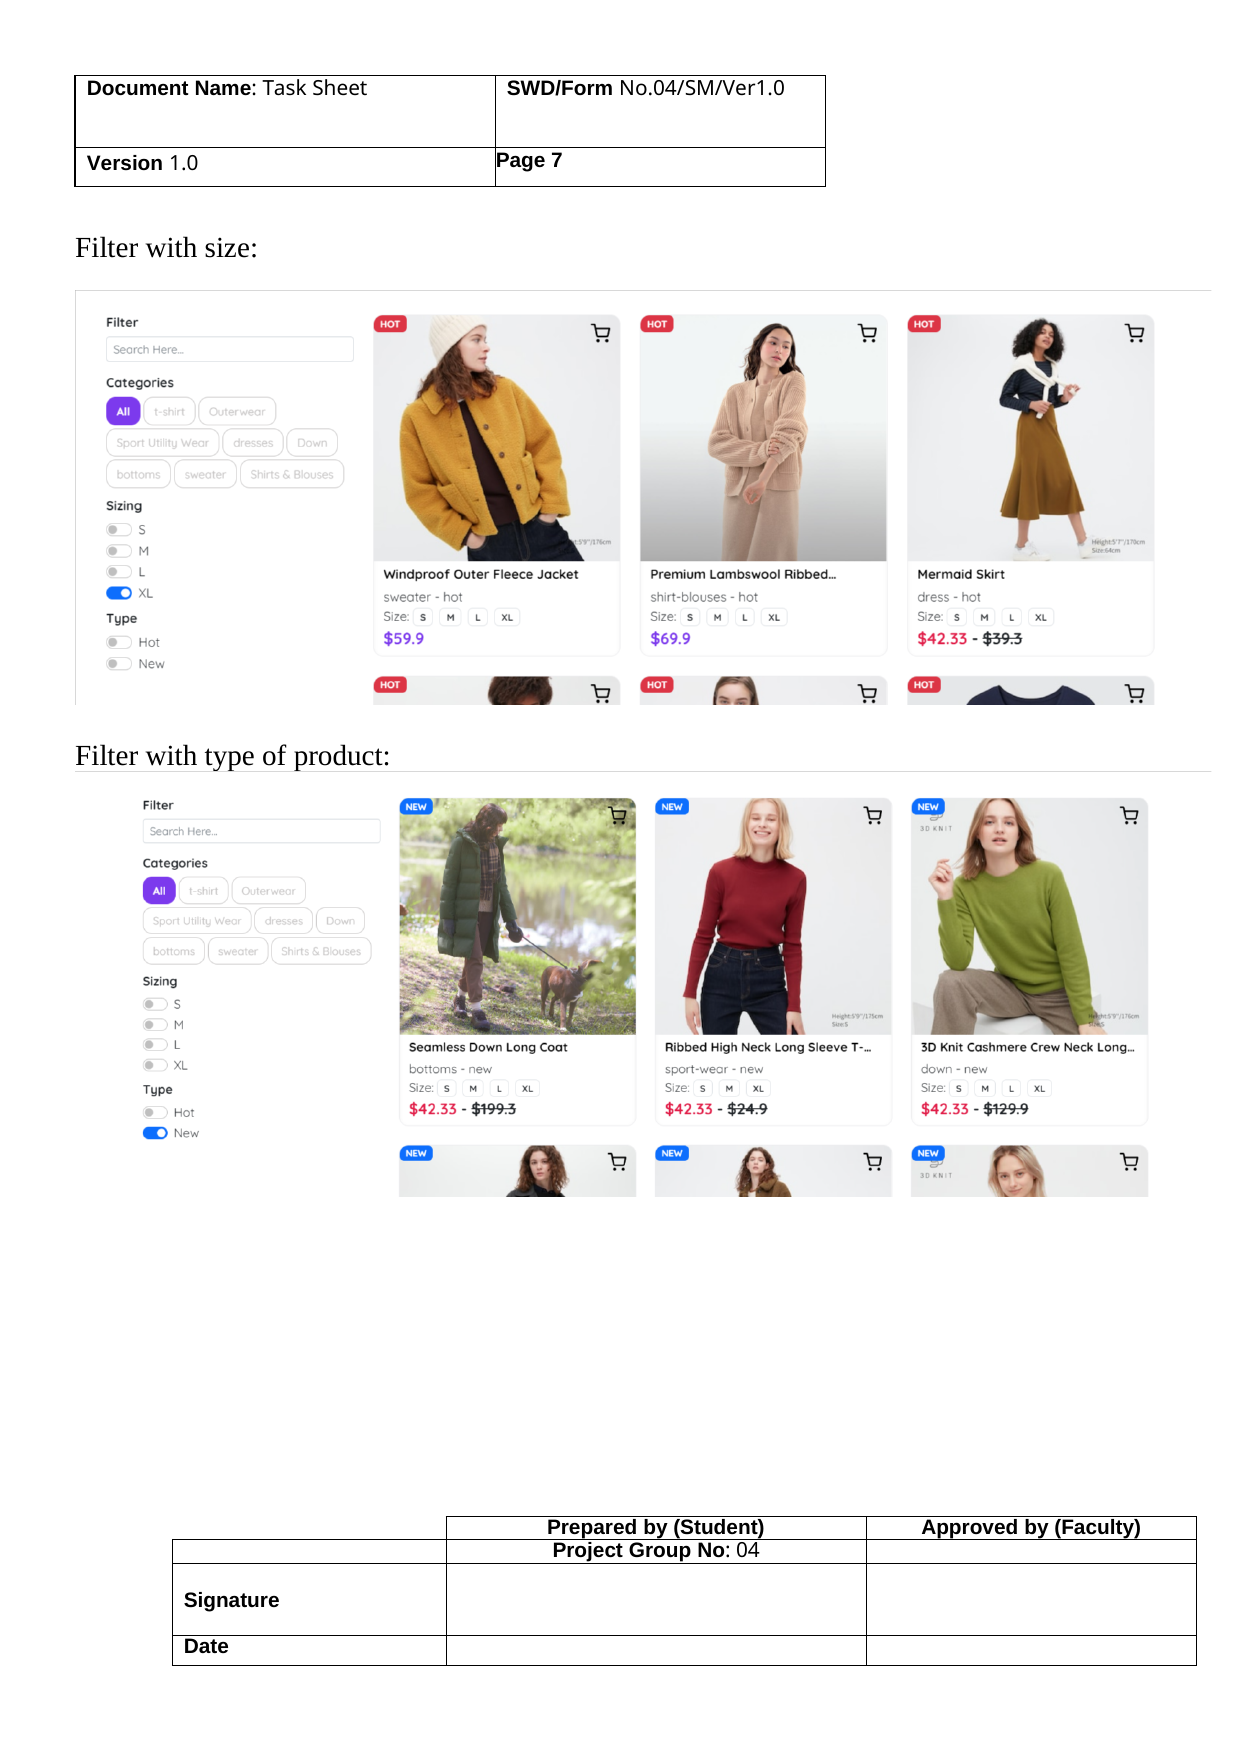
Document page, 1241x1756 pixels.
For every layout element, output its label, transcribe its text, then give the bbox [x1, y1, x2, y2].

text Filter with size: [75, 230, 1211, 264]
picture [75, 290, 1212, 705]
picture [75, 771, 1212, 1197]
text Filter with type of product: [75, 738, 1211, 771]
